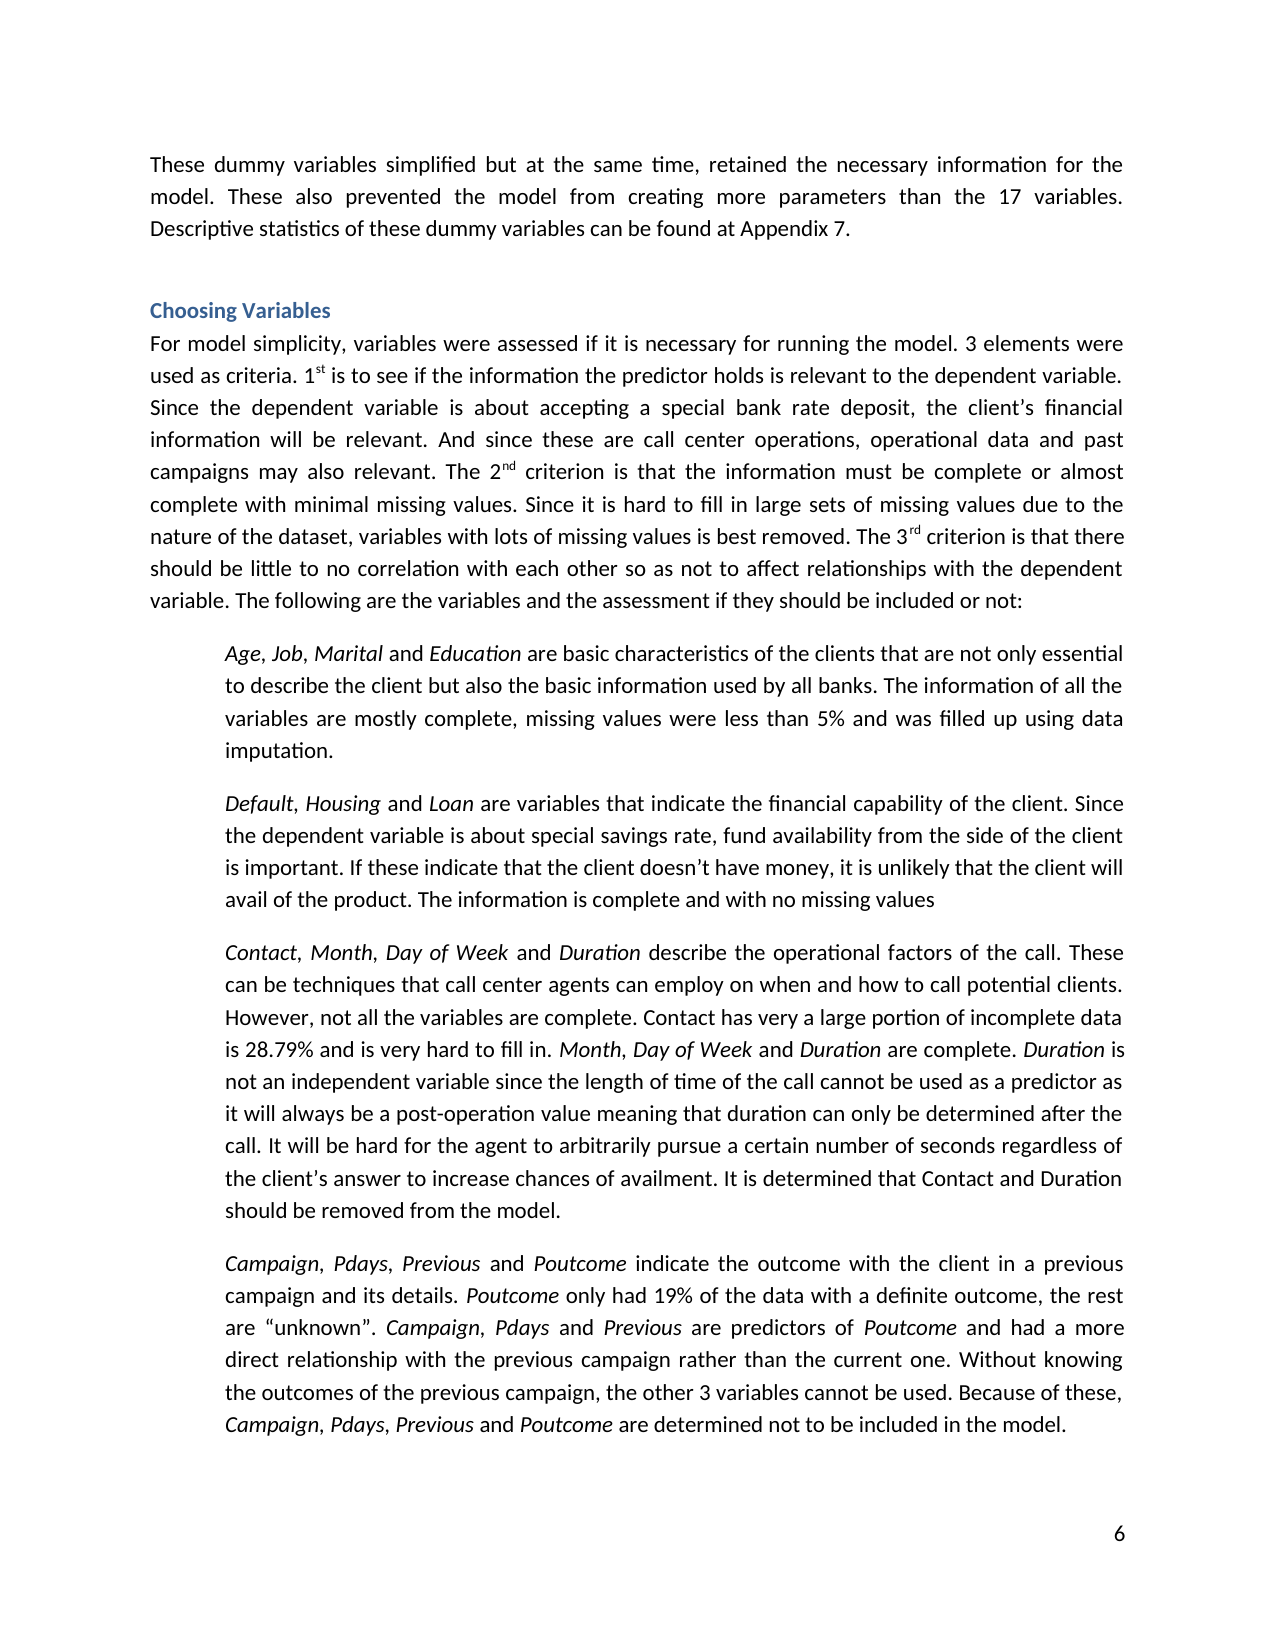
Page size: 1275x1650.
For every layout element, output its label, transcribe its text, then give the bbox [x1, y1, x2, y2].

text Age, Job, Marital and Education are basic characteristics of the clients that are not only essential to describe the client but also the basic information used by all banks. The information of all the variables are mostly complete, missing values were less than 5% and was filled up using data imputation. [225, 639, 1125, 764]
text Campaign, Pdays, Previous and Poutcome indicate the outcome with the client in a previous campaign and its details. Poutcome only had 19% of the data with a definite outcome, the rest are “unknown”. Campaign, Pdays and Previous are predictors of Poutcome and had a more direct relationship with the previous campaign rather than the current one. Without knowing the outcomes of the previous campaign, the other 3 variables cannot be used. Because of these, Campaign, Pdays, Previous and Poutcome are determined not to be included in the model. [225, 1249, 1125, 1438]
subtitle Choosing Variables [150, 297, 1125, 324]
text For model simplicity, variables were assessed if it is necessary for running the model. 3 elements were used as criteria. 1st is to see if the information the predictor holds is relevant to the dependent variable. Since the dependent variable is about accepting a special bank rate deposit, the client’s financial information will be relevant. And since these are call center operations, operational data and past campaigns may also relevant. The 2nd criterion is that the information must be complete or almost complete with minimal missing values. Since it is hard to fill in large sets of missing values due to the nature of the dataset, variables with lots of missing values is best removed. The 3rd criterion is that there should be little to no correlation with each other so as not to affect relationships with the dependent variable. The following are the variables and the assessment if they should be included or not: [150, 329, 1125, 614]
text Contact, Month, Day of Week and Duration describe the operational factors of the call. These can be techniques that call center agents can employ on when and how to call potential clients. However, not all the variables are complete. Contact has very a large portion of incomplete data is 28.79% and is very hard to fill in. Month, Day of Week and Duration are complete. Duration is not an independent variable since the length of time of the call cannot be used as a predictor as it will always be a post-operation value meaning that duration can only be determined after the call. It will be hard for the agent to arbitrarily pursue a certain number of seconds regardless of the client’s answer to increase chances of availment. It is determined that Contact and Duration should be removed from the model. [225, 938, 1125, 1224]
text These dummy variables simplified but at the same time, retained the necessary information for the model. These also prevented the model from creating more parameters than the 17 variables. Descriptive statistics of these dummy variables can be found at Appendix 7. [150, 150, 1125, 242]
text Default, Housing and Loan are variables that indicate the financial capability of the client. Since the dependent variable is about special savings rate, fund availability from the side of the client is important. If these indicate that the client doesn’t have money, it is unlikely that the client will avail of the product. The information is complete and with no missing values [225, 789, 1125, 913]
